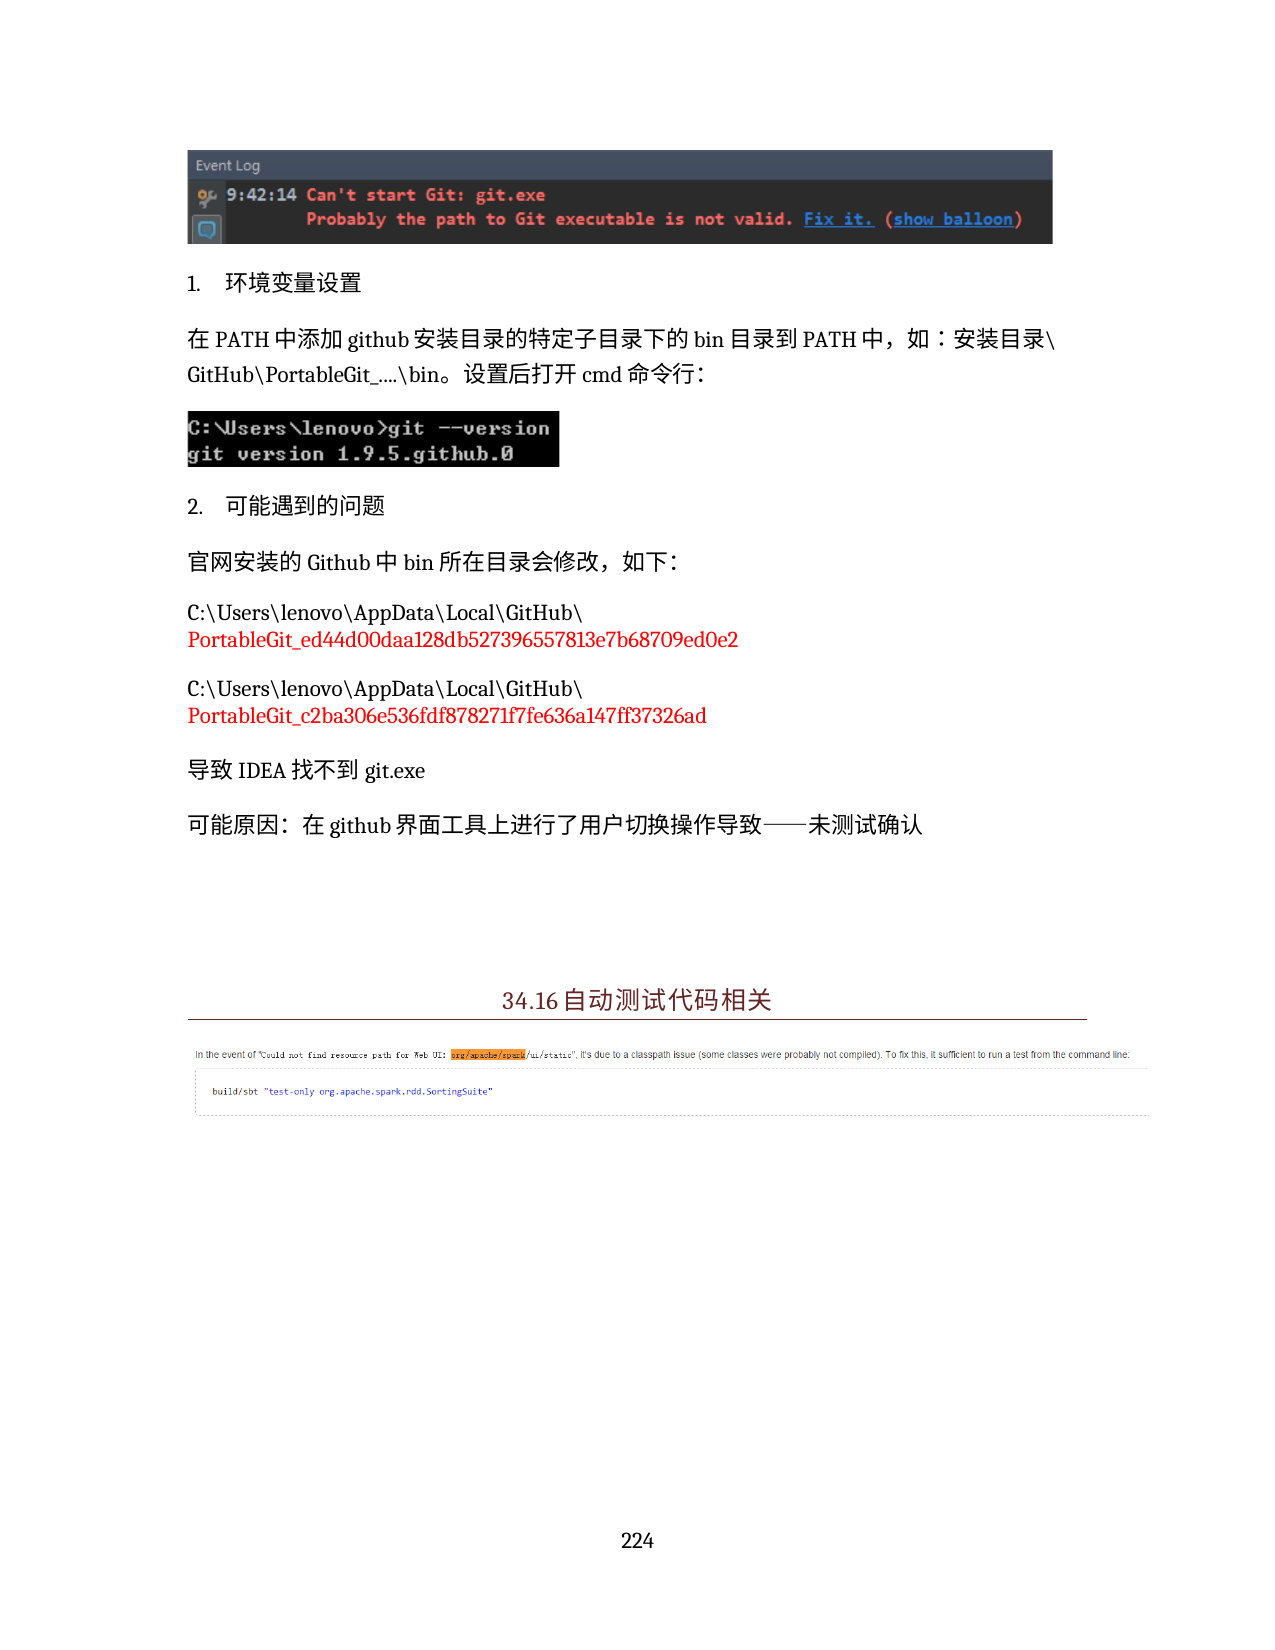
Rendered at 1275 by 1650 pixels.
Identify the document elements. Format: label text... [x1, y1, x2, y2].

text 可能原因：在github界面工具上进行了用户切换操作导致——未测试确认 [187, 807, 1087, 840]
text C:\Users\lenovo\AppData\Local\GitHub\PortableGit_c2ba306e536fdf878271f7fe636a147ff37326ad [187, 676, 1087, 729]
text 导致IDEA找不到 git.exe [187, 752, 1087, 785]
list 可能遇到的问题 [187, 488, 1087, 521]
picture [187, 150, 1053, 244]
list 环境变量设置 [187, 265, 1087, 298]
picture [187, 1042, 1149, 1123]
picture [187, 411, 560, 467]
text C:\Users\lenovo\AppData\Local\GitHub\PortableGit_ed44d00daa128db527396557813e7b68709ed0e2 [187, 599, 1087, 653]
subtitle 自动测试代码相关 [187, 981, 1087, 1020]
text 在PATH中添加github安装目录的特定子目录下的bin目录到PATH中，如：安装目录\GitHub\PortableGit_....\bin。设置后打开cmd命令行： [187, 321, 1087, 389]
text 官网安装的 Github中 bin 所在目录会修改，如下： [187, 544, 1087, 577]
